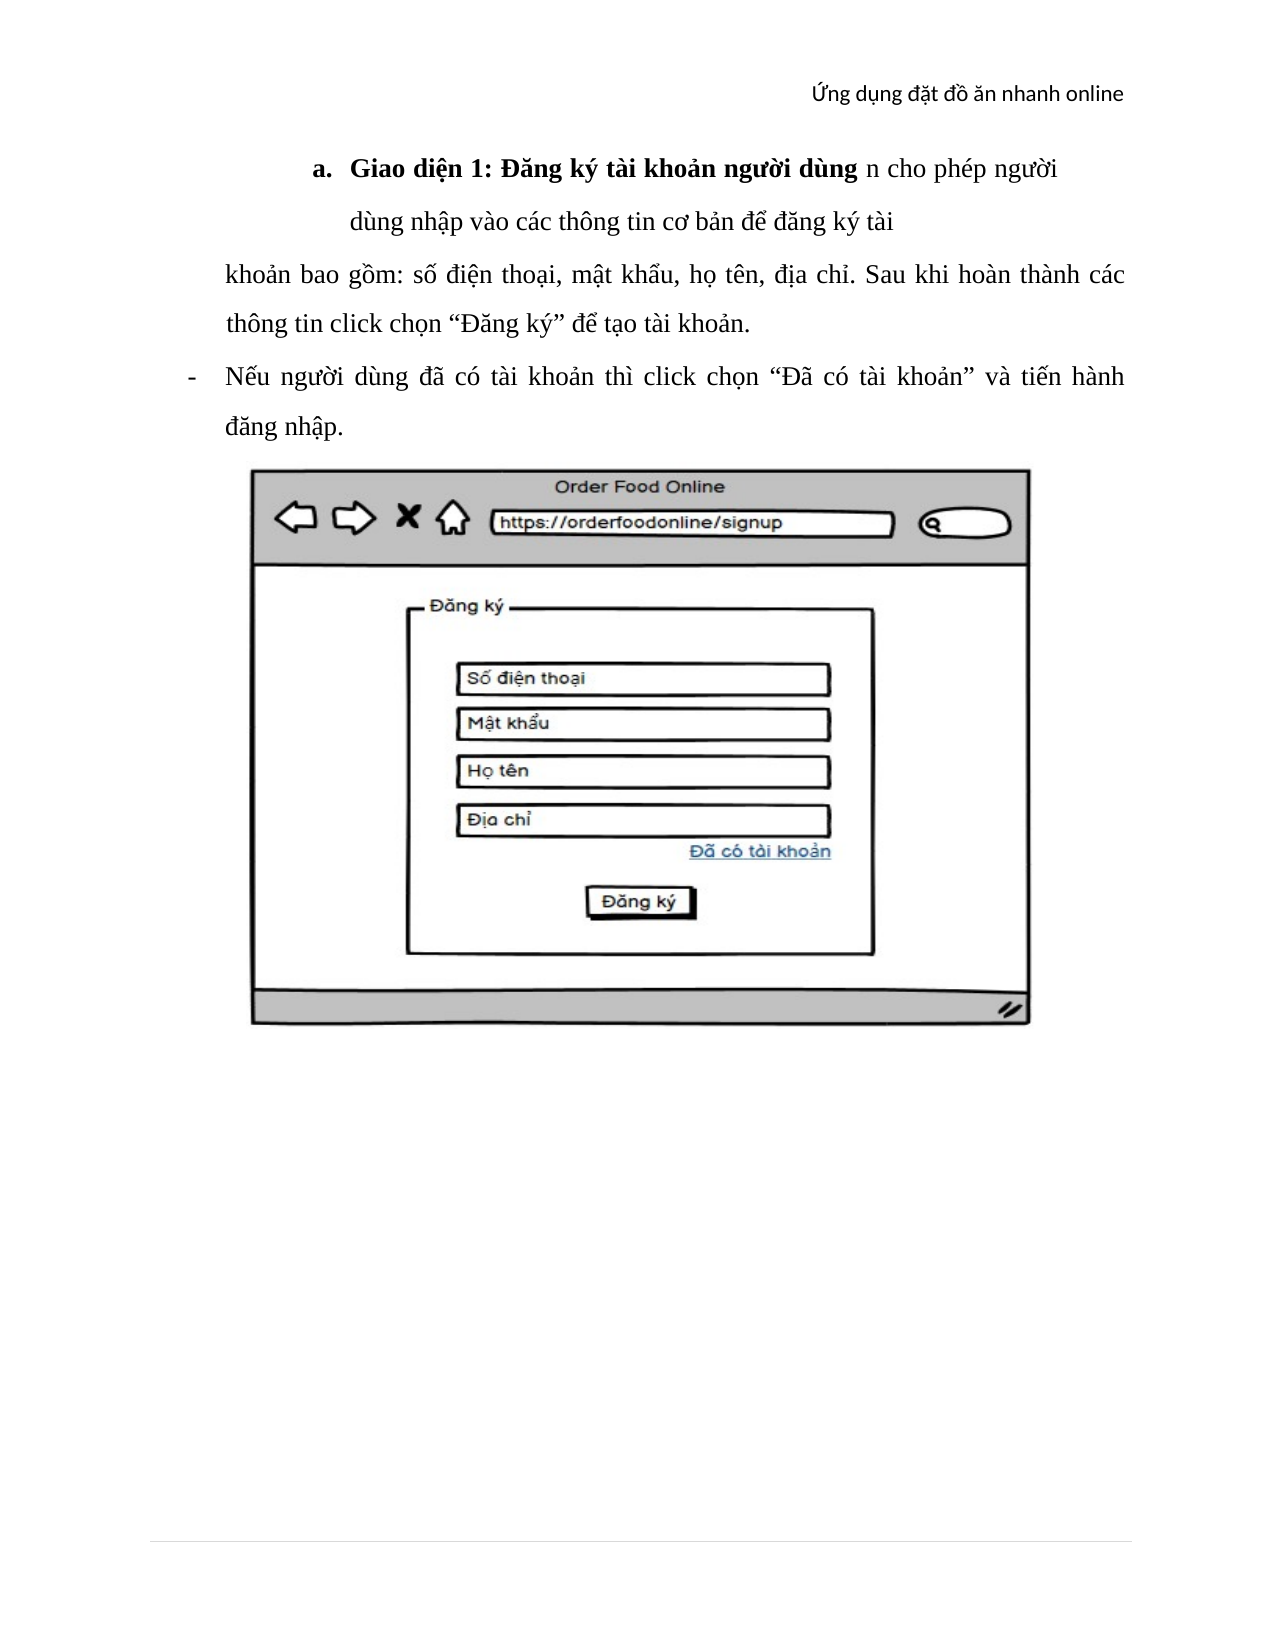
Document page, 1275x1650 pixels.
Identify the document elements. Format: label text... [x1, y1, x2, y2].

picture [246, 461, 1043, 1029]
text khoản bao gồm: số điện thoại, mật khẩu, họ tên, địa chỉ. Sau khi hoàn thành các thông tin click chọn “Đăng ký” để tạo tài khoản. [225, 258, 1126, 338]
list Giao diện 1: Đăng ký tài khoản người dùng n cho phép người dùng nhập vào các thông tin cơ bản để đăng ký tài [312, 152, 1058, 236]
list Nếu người dùng đã có tài khoản thì click chọn “Đã có tài khoản” và tiến hành đăng nhập. [187, 360, 1126, 442]
